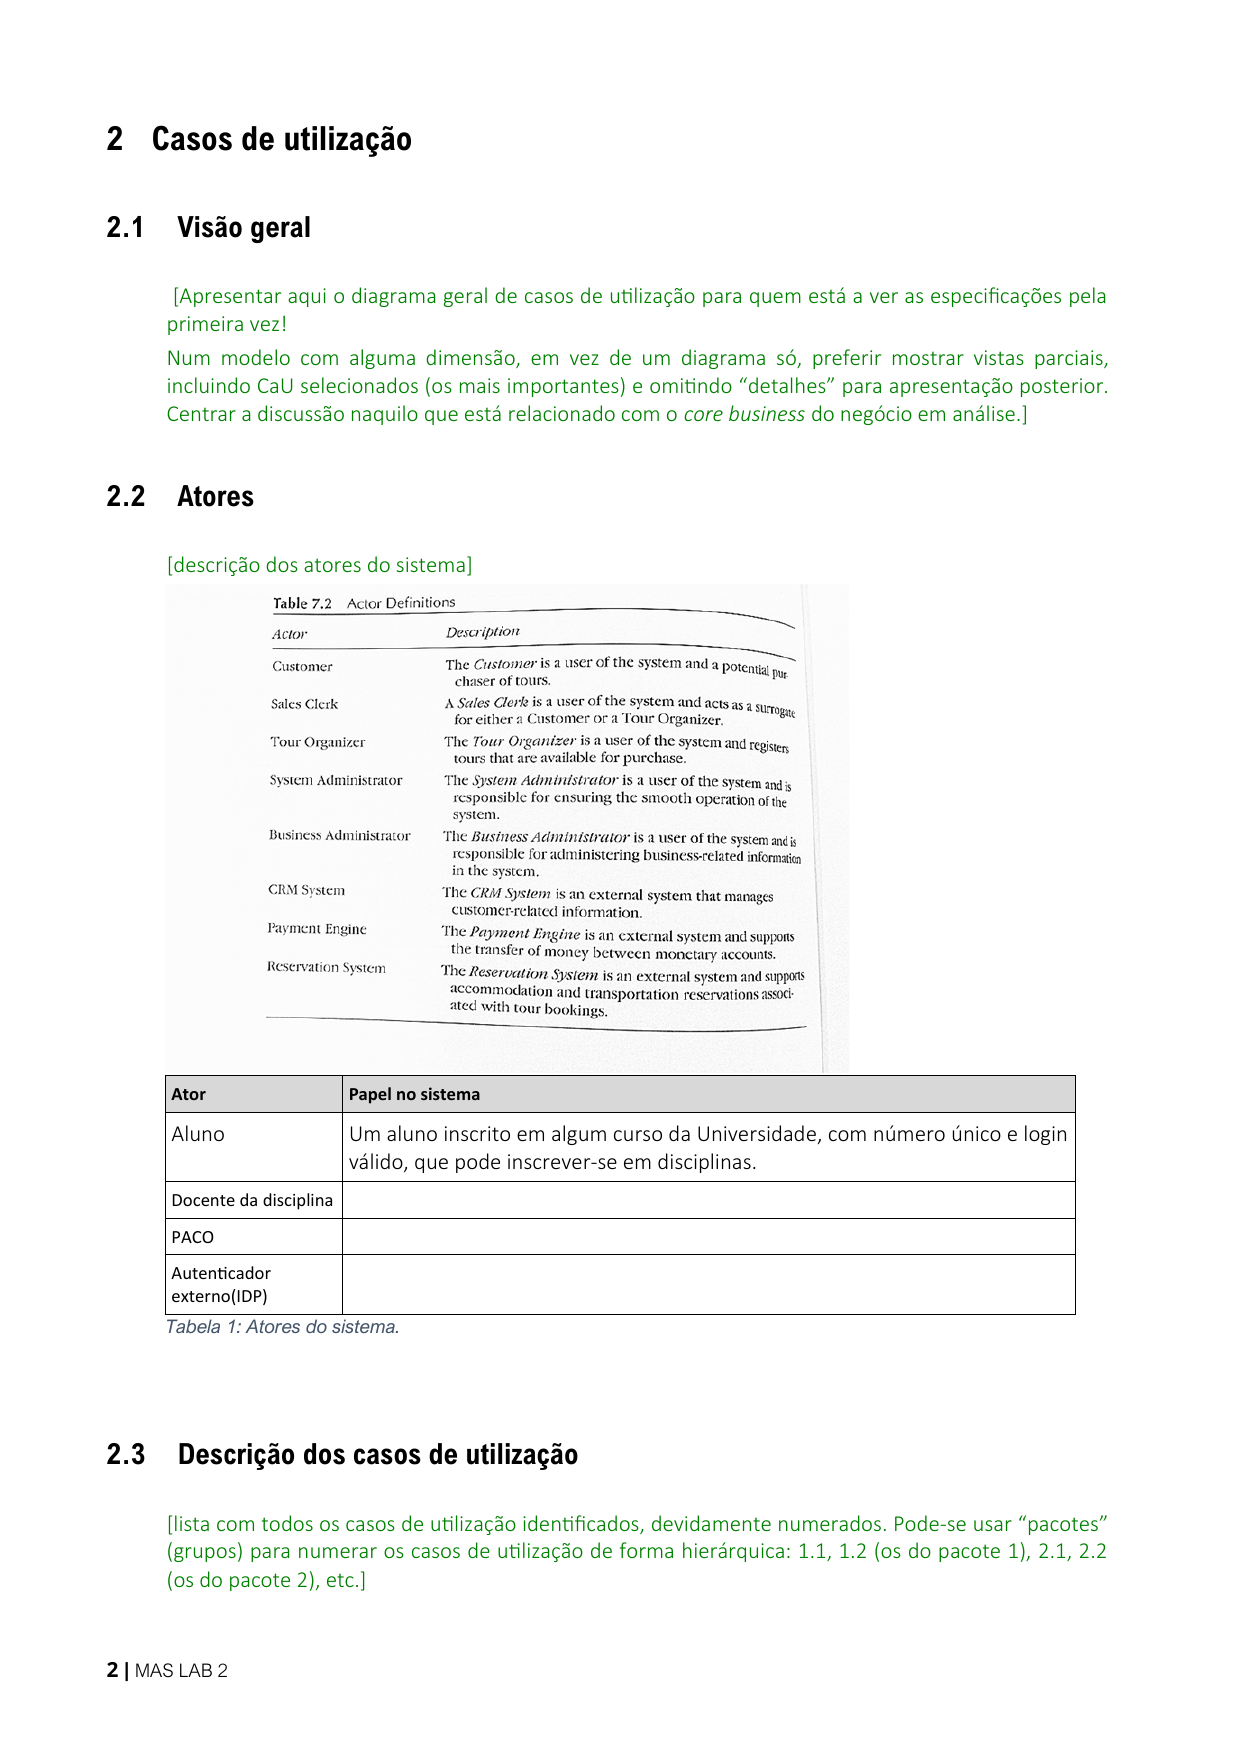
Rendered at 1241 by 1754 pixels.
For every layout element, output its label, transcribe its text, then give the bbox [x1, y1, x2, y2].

table_header Ator [166, 1076, 342, 1112]
table_cell Um aluno inscrito em algum curso da Universidade, com número único e login válido, que pode inscrever-se em disciplinas. [343, 1113, 1075, 1181]
subtitle Descrição dos casos de utilização [106, 1436, 1110, 1471]
table_cell [343, 1182, 1075, 1218]
table_header Papel no sistema [343, 1076, 1075, 1112]
text Num modelo com alguma dimensão, em vez de um diagrama só, preferir mostrar vistas parciais, incluindo CaU selecionados (os mais importantes) e omitindo “detalhes” para apresentação posterior. Centrar a discussão naquilo que está relacionado com o core business do negócio em análise.] [166, 343, 1110, 428]
table_cell Autenticador externo(IDP) [166, 1255, 342, 1313]
table_cell [343, 1255, 1075, 1313]
text [Apresentar aqui o diagrama geral de casos de utilização para quem está a ver as especificações pela primeira vez! [166, 281, 1110, 337]
subtitle Visão geral [106, 208, 1110, 244]
table_cell Docente da disciplina [166, 1182, 342, 1218]
subtitle Casos de utilização [106, 118, 1110, 158]
table_cell Aluno [166, 1113, 342, 1181]
table_cell PACO [166, 1219, 342, 1254]
text [descrição dos atores do sistema] [166, 550, 1110, 578]
subtitle Atores [106, 478, 1110, 513]
table_cell [343, 1219, 1075, 1254]
text [lista com todos os casos de utilização identificados, devidamente numerados. Pode-se usar “pacotes” (grupos) para numerar os casos de utilização de forma hierárquica: 1.1, 1.2 (os do pacote 1), 2.1, 2.2 (os do pacote 2), etc.] [166, 1509, 1110, 1593]
picture [165, 584, 850, 1073]
